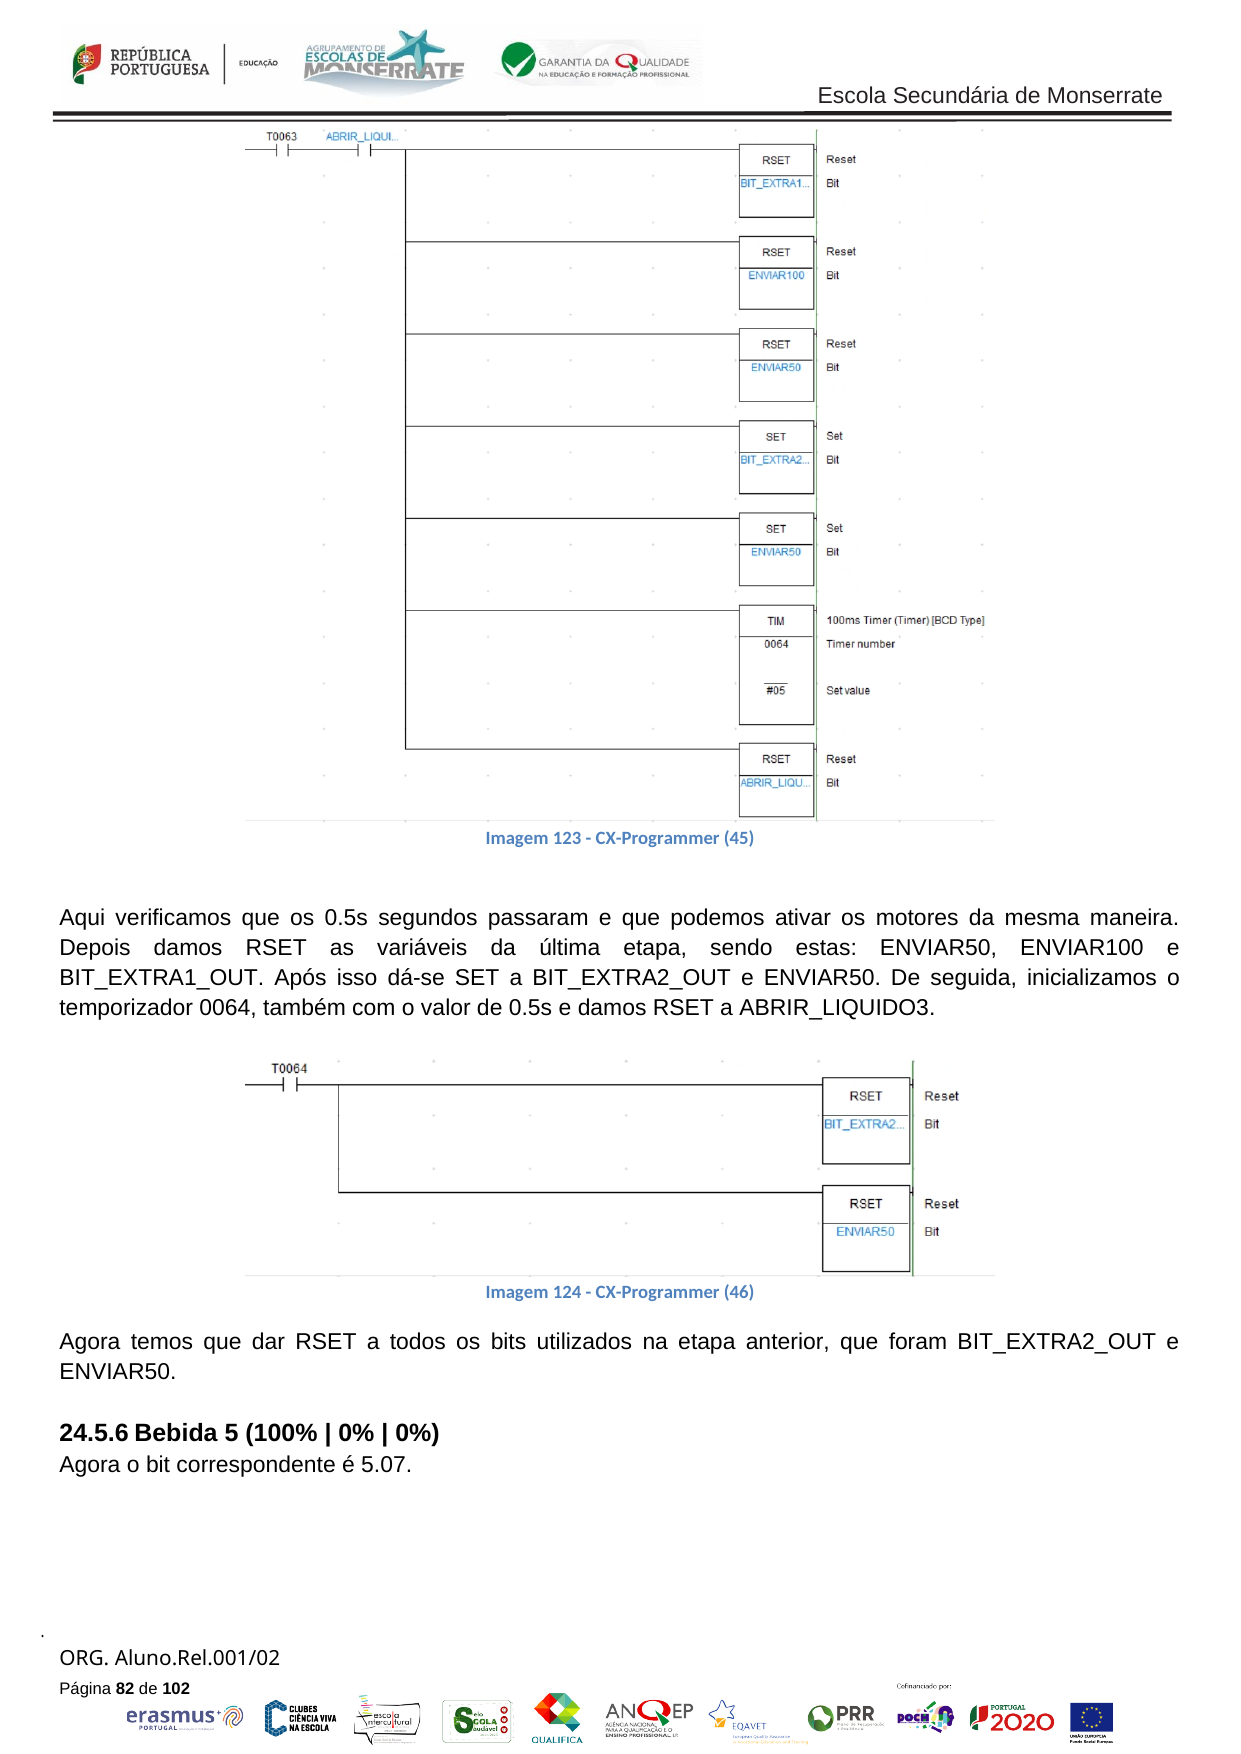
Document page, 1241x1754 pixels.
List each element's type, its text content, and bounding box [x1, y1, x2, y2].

text Imagem 123 - CX-Programmer (45) [59, 826, 1181, 849]
text Agora o bit correspondente é 5.07. [59, 1451, 1181, 1478]
picture [245, 125, 995, 823]
picture [59, 24, 703, 104]
picture [245, 1054, 995, 1277]
subtitle Bebida 5 (100% | 0% | 0%) [59, 1418, 963, 1447]
picture [127, 1679, 1113, 1754]
text Agora temos que dar RSET a todos os bits utilizados na etapa anterior, que foram BIT_EXTRA2_OUT e ENVIAR50. [59, 1328, 1181, 1384]
text Imagem 124 - CX-Programmer (46) [59, 1281, 1181, 1303]
text Aqui verificamos que os 0.5s segundos passaram e que podemos ativar os motores da mesma maneira. Depois damos RSET as variáveis da última etapa, sendo estas: ENVIAR50, ENVIAR100 e BIT_EXTRA1_OUT. Após isso dá-se SET a BIT_EXTRA2_OUT e ENVIAR50. De seguida, inicializamos o temporizador 0064, também com o valor de 0.5s e damos RSET a ABRIR_LIQUIDO3. [59, 904, 1181, 1021]
